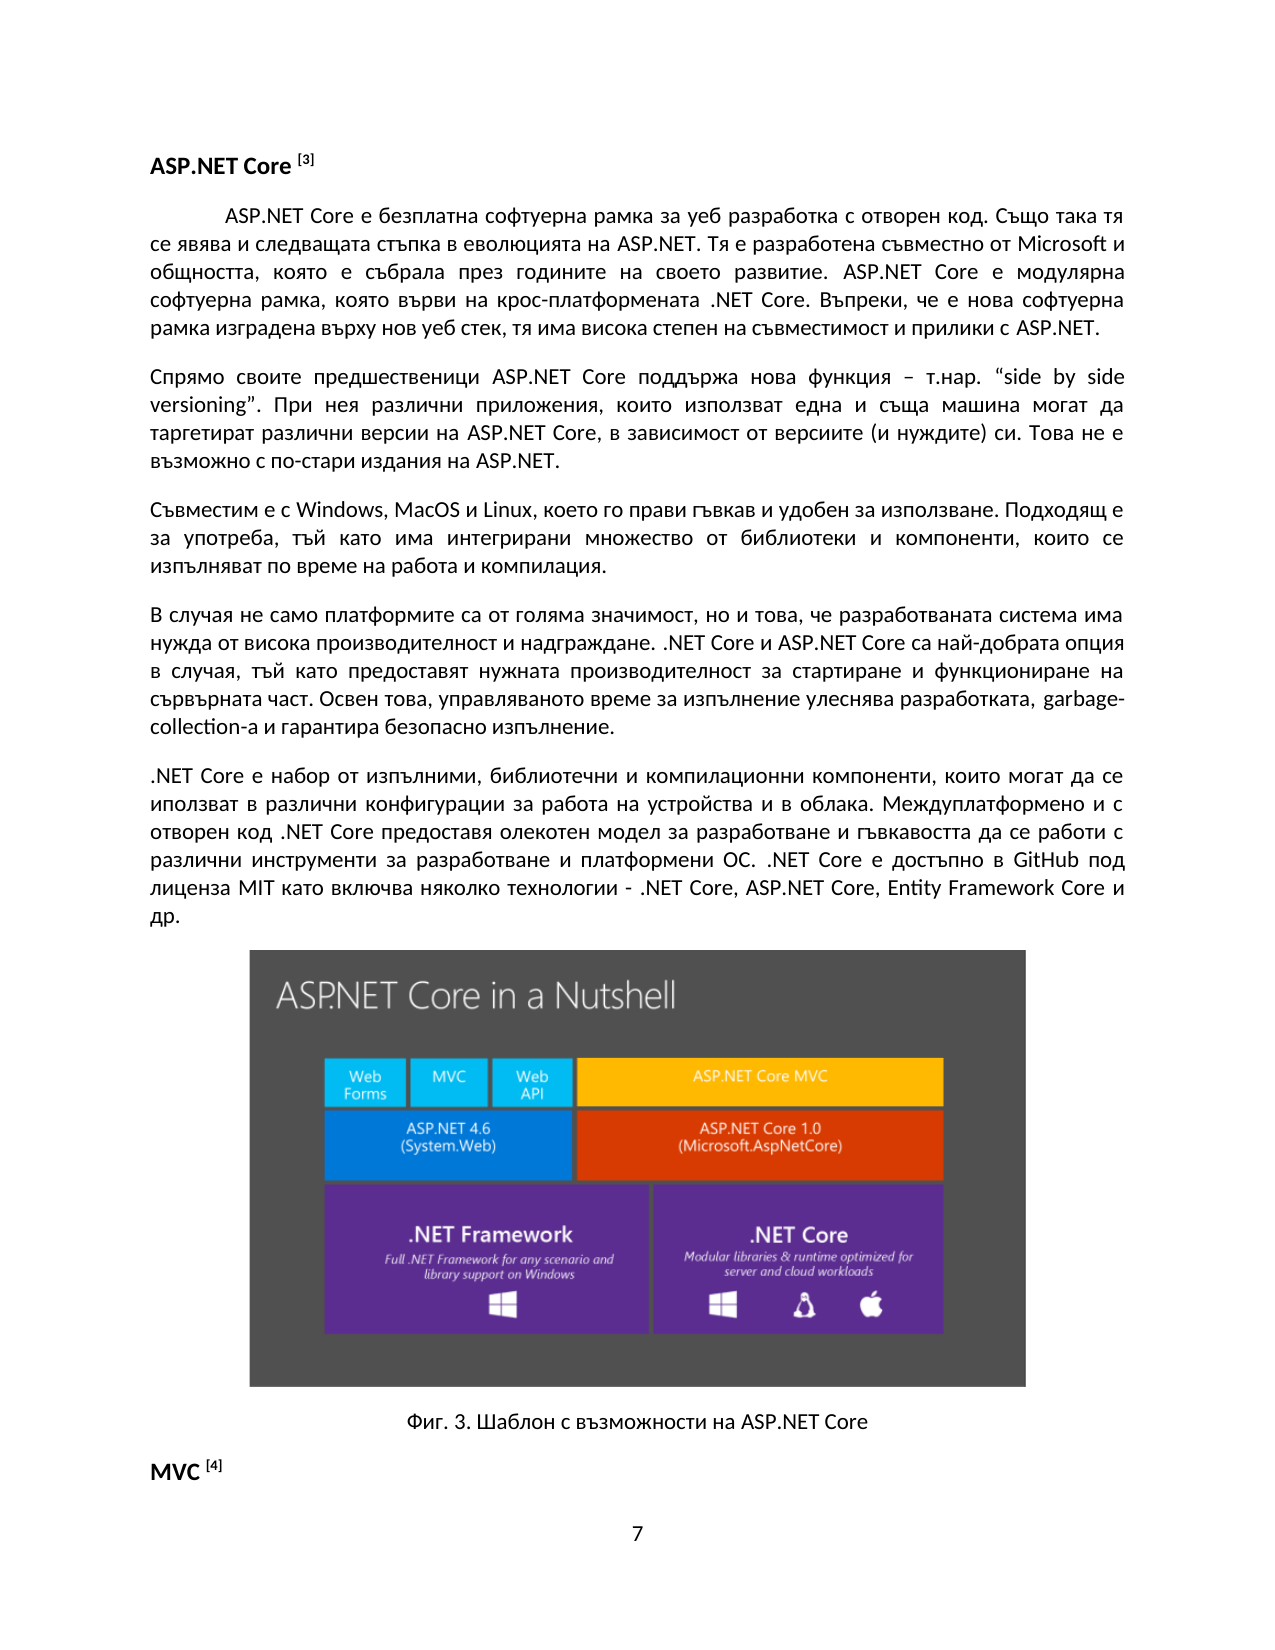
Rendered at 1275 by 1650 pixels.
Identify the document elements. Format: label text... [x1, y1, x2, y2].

text Съвместим е с Windows, MacOS и Linux, което го прави гъвкав и удобен за използване. Подходящ е за употреба, тъй като има интегрирани множество от библиотеки и компоненти, които се изпълняват по време на работа и компилация. [150, 495, 1125, 579]
text В случая не само платформите са от голяма значимост, но и това, че разработваната система има нужда от висока производителност и надграждане. .NET Core и ASP.NET Core са най-добрата опция в случая, тъй като предоставят нужната производителност за стартиране и функциониране на сървърната част. Освен това, управляваното време за изпълнение улеснява разработката, garbage-collection-а и гарантира безопасно изпълнение. [150, 600, 1125, 740]
text ASP.NET Core [3] [150, 150, 1125, 181]
text ASP.NET Core е безплатна софтуерна рамка за уеб разработка с отворен код. Също така тя се явява и следващата стъпка в еволюцията на ASP.NET. Тя е разработена съвместно от Microsoft и общността, която е събрала през годините на своето развитие. ASP.NET Core е модулярна софтуерна рамка, която върви на крос-платформената .NET Core. Въпреки, че е нова софтуерна рамка изградена върху нов уеб стек, тя има висока степен на съвместимост и прилики с ASP.NET. [150, 201, 1125, 341]
text MVC [4] [150, 1456, 1125, 1486]
text Фиг. 3. Шаблон с възможности на ASP.NET Core [150, 1407, 1125, 1435]
text Спрямо своите предшественици ASP.NET Core поддържа нова функция – т.нар. “side by side versioning”. При нея различни приложения, които използват една и съща машина могат да таргетират различни версии на ASP.NET Core, в зависимост от версиите (и нуждите) си. Това не е възможно с по-стари издания на ASP.NET. [150, 362, 1125, 474]
picture [249, 950, 1026, 1387]
text .NET Core е набор от изпълними, библиотечни и компилационни компоненти, които могат да се иползват в различни конфигурации за работа на устройства и в облака. Междуплатформено и с отворен код .NET Core предоставя олекотен модел за разработване и гъвкавостта да се работи с различни инструменти за разработване и платформени ОС. .NET Core е достъпно в GitHub под лиценза MIT като включва няколко технологии - .NET Core, ASP.NET Core, Entity Framework Core и др. [150, 761, 1125, 929]
